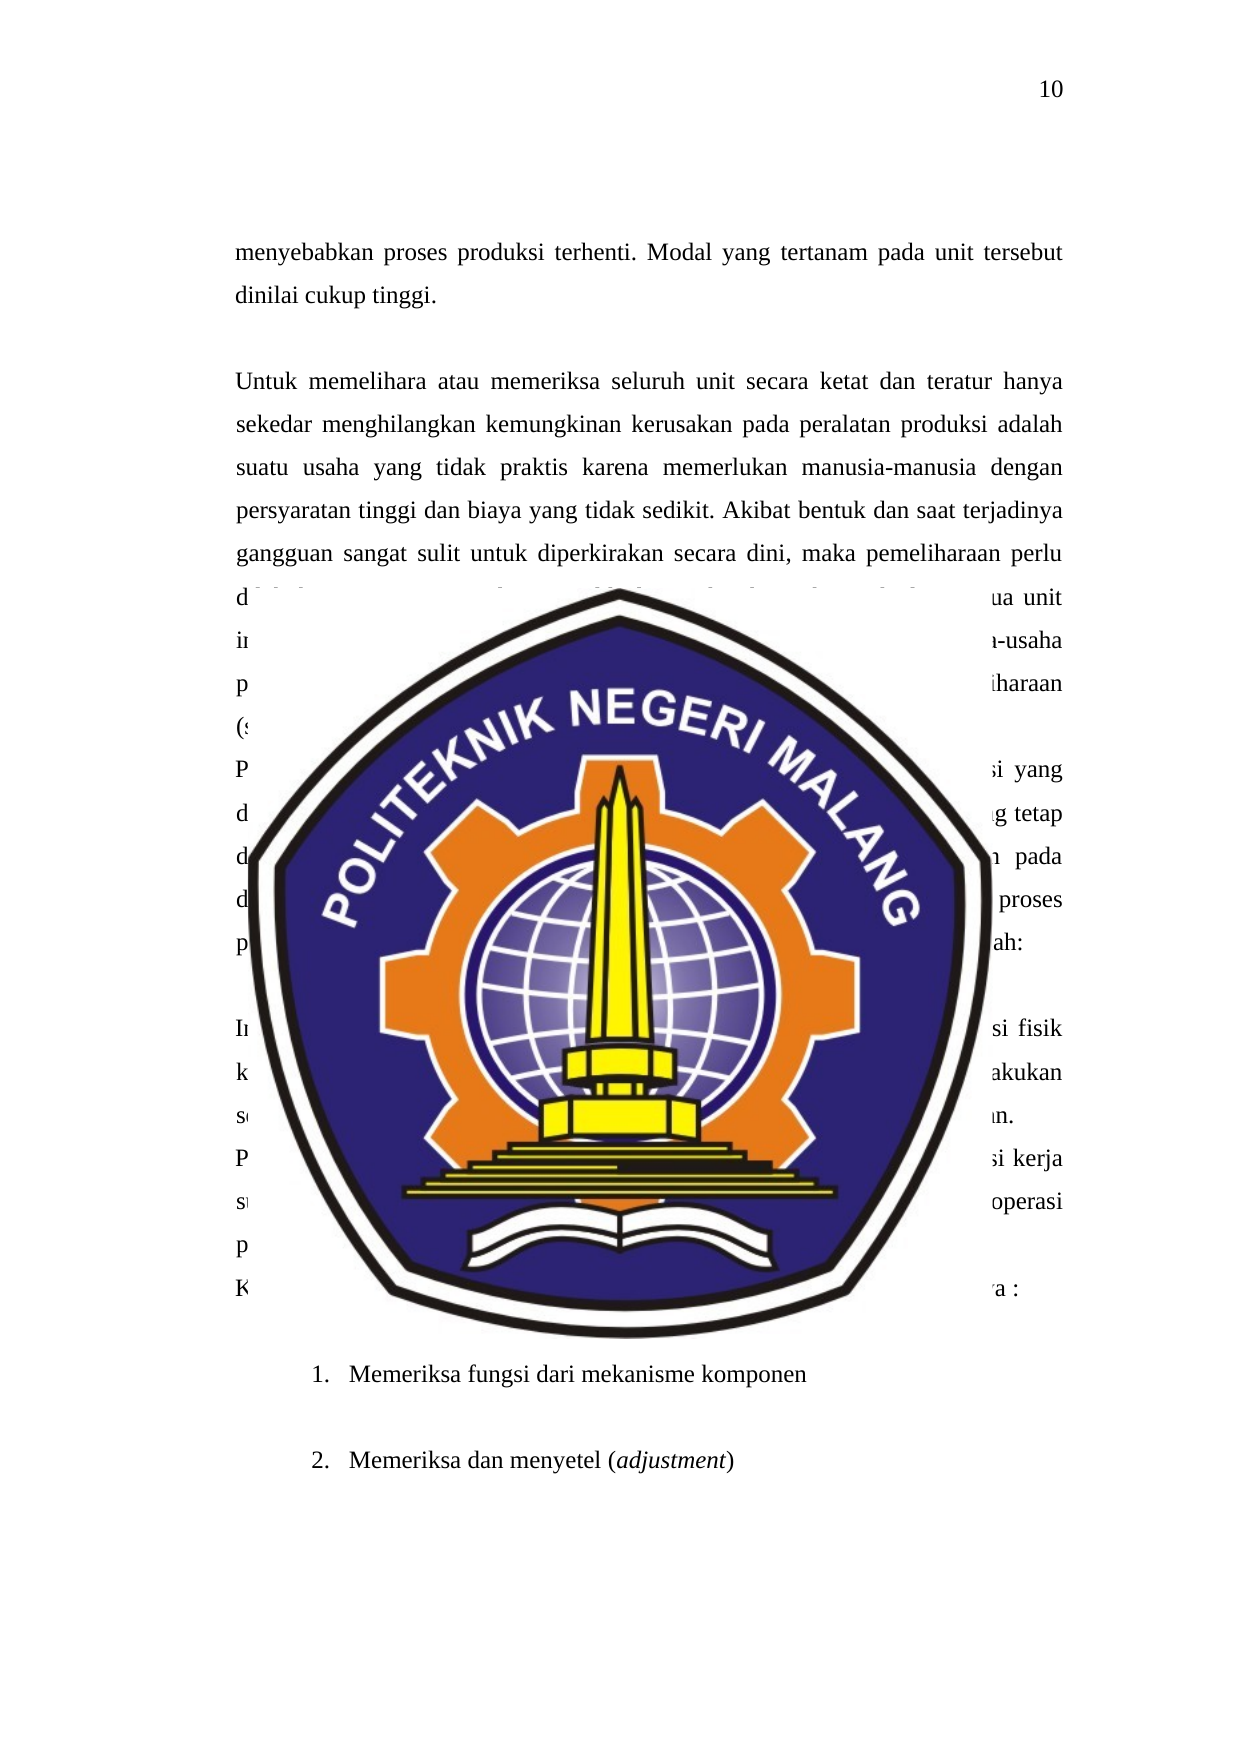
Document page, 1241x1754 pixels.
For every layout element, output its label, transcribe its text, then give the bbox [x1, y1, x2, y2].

picture [247, 588, 993, 1339]
text Untuk memelihara atau memeriksa seluruh unit secara ketat dan teratur hanya sekedar menghilangkan kemungkinan kerusakan pada peralatan produksi adalah suatu usaha yang tidak praktis karena memerlukan manusia-manusia dengan persyaratan tinggi dan biaya yang tidak sedikit. Akibat bentuk dan saat terjadinya gangguan sangat sulit untuk diperkirakan secara dini, maka pemeliharaan perlu dilakukan secara teratur dan periodik dari waktu ke waktu terhadap semua unit instalasi. Untuk melakukan hal tersebut maka dibutuhkan usaha-usaha pemeliharaan yang antara lain meliputi :Pemeliharaan rutin, Pemeliharaan (sifatnya perbaikan) kecil/medium, Bongkar seluruhnya (overhaul) [235, 366, 1063, 740]
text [235, 237, 1063, 309]
list Memeriksa fungsi dari mekanisme komponen [311, 1359, 1063, 1388]
list Memeriksa dan menyetel (adjustment) [311, 1445, 1063, 1474]
